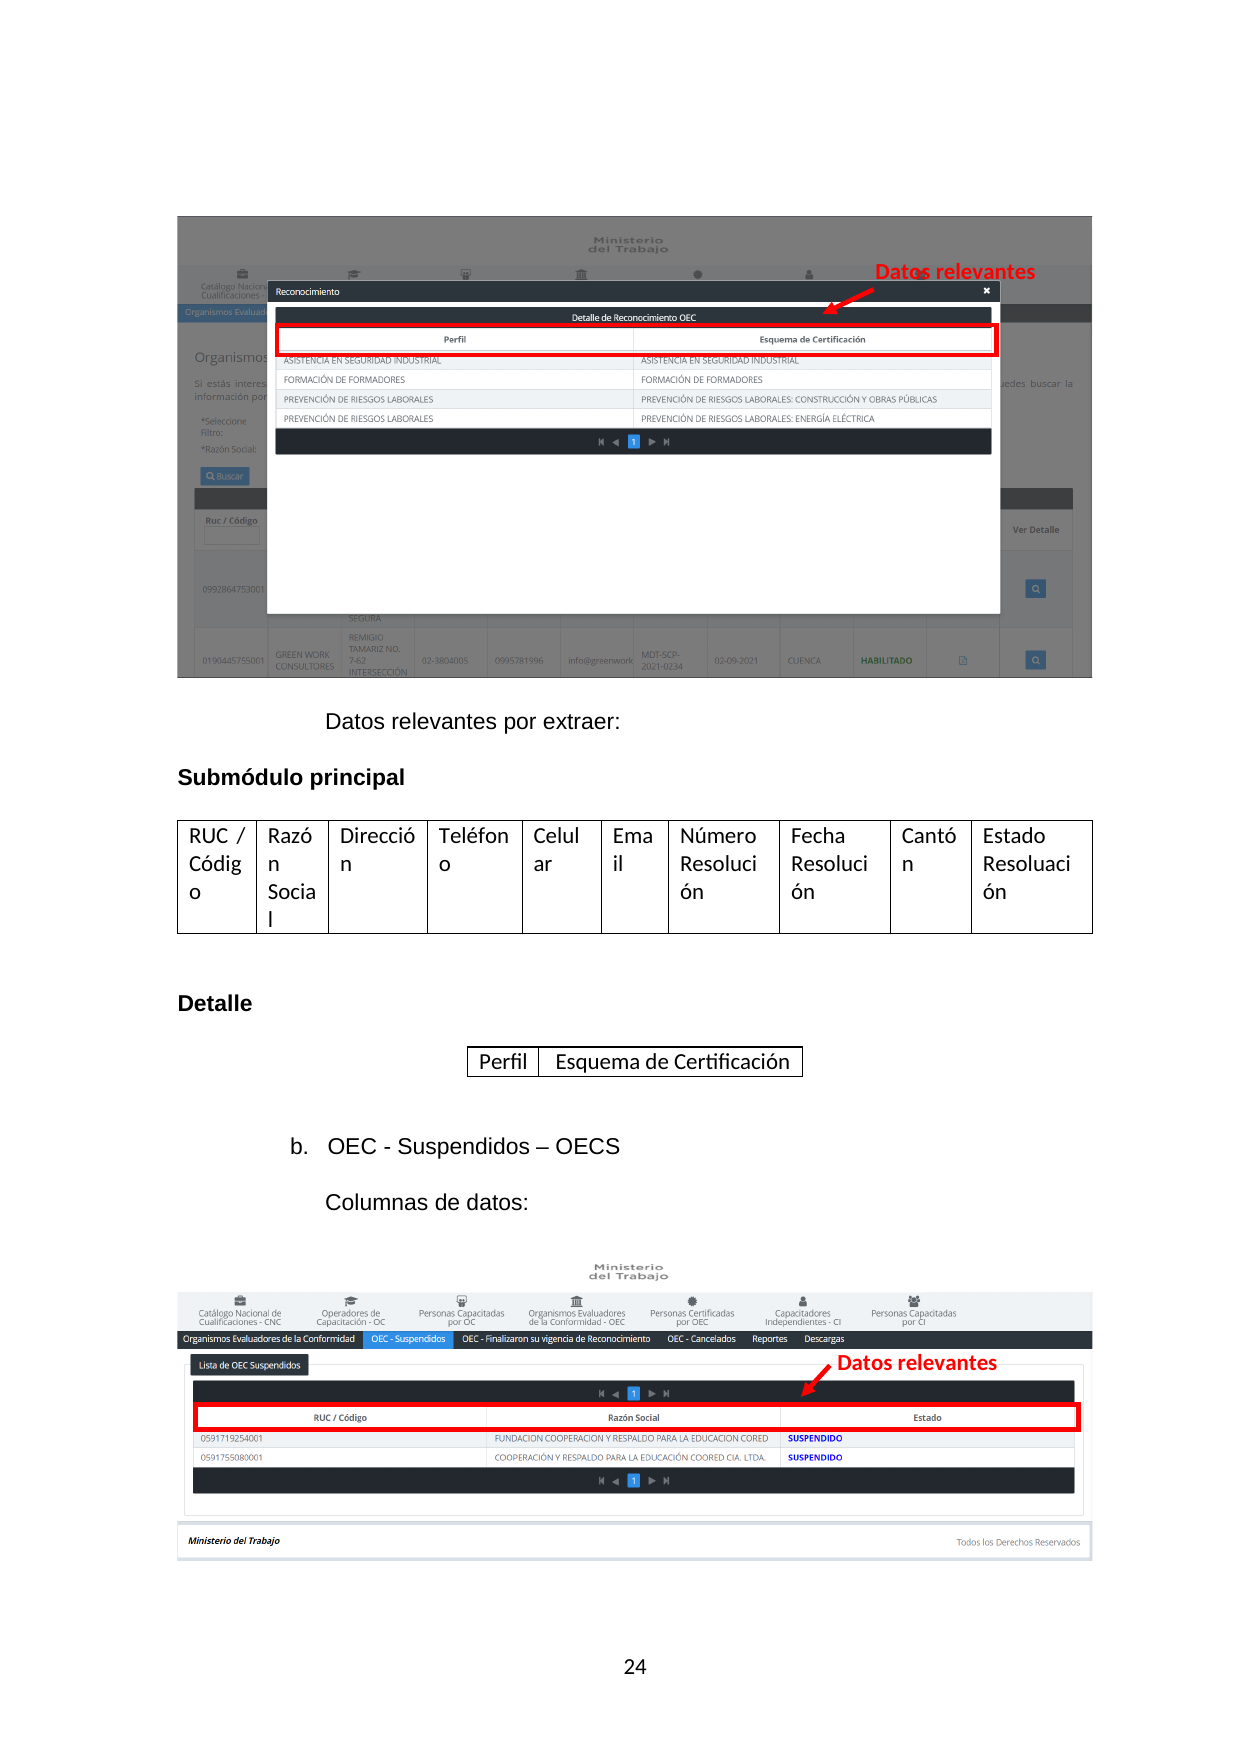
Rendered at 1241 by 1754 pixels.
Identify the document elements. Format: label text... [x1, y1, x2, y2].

table_header Dirección [329, 821, 427, 933]
table_header Cantón [891, 821, 971, 933]
table_header Esquema de Certificación [539, 1048, 802, 1076]
table_header RUC / Código [178, 821, 256, 933]
text Detalle [177, 990, 1092, 1017]
table_header Estado Resoluación [972, 821, 1092, 933]
picture [177, 1245, 1093, 1561]
table_header Razón Social [257, 821, 328, 933]
table_header Perfil [468, 1048, 538, 1076]
list OEC - Suspendidos – OECS [290, 1133, 1092, 1159]
table_header Email [602, 821, 668, 933]
table_header Fecha Resolución [780, 821, 890, 933]
table_header Celular [523, 821, 601, 933]
table_header Teléfono [428, 821, 522, 933]
picture [177, 216, 1093, 678]
table_header Número Resolución [669, 821, 779, 933]
text Submódulo principal [177, 764, 1092, 790]
text Datos relevantes por extraer: [325, 708, 1092, 734]
text Columnas de datos: [325, 1189, 1092, 1215]
